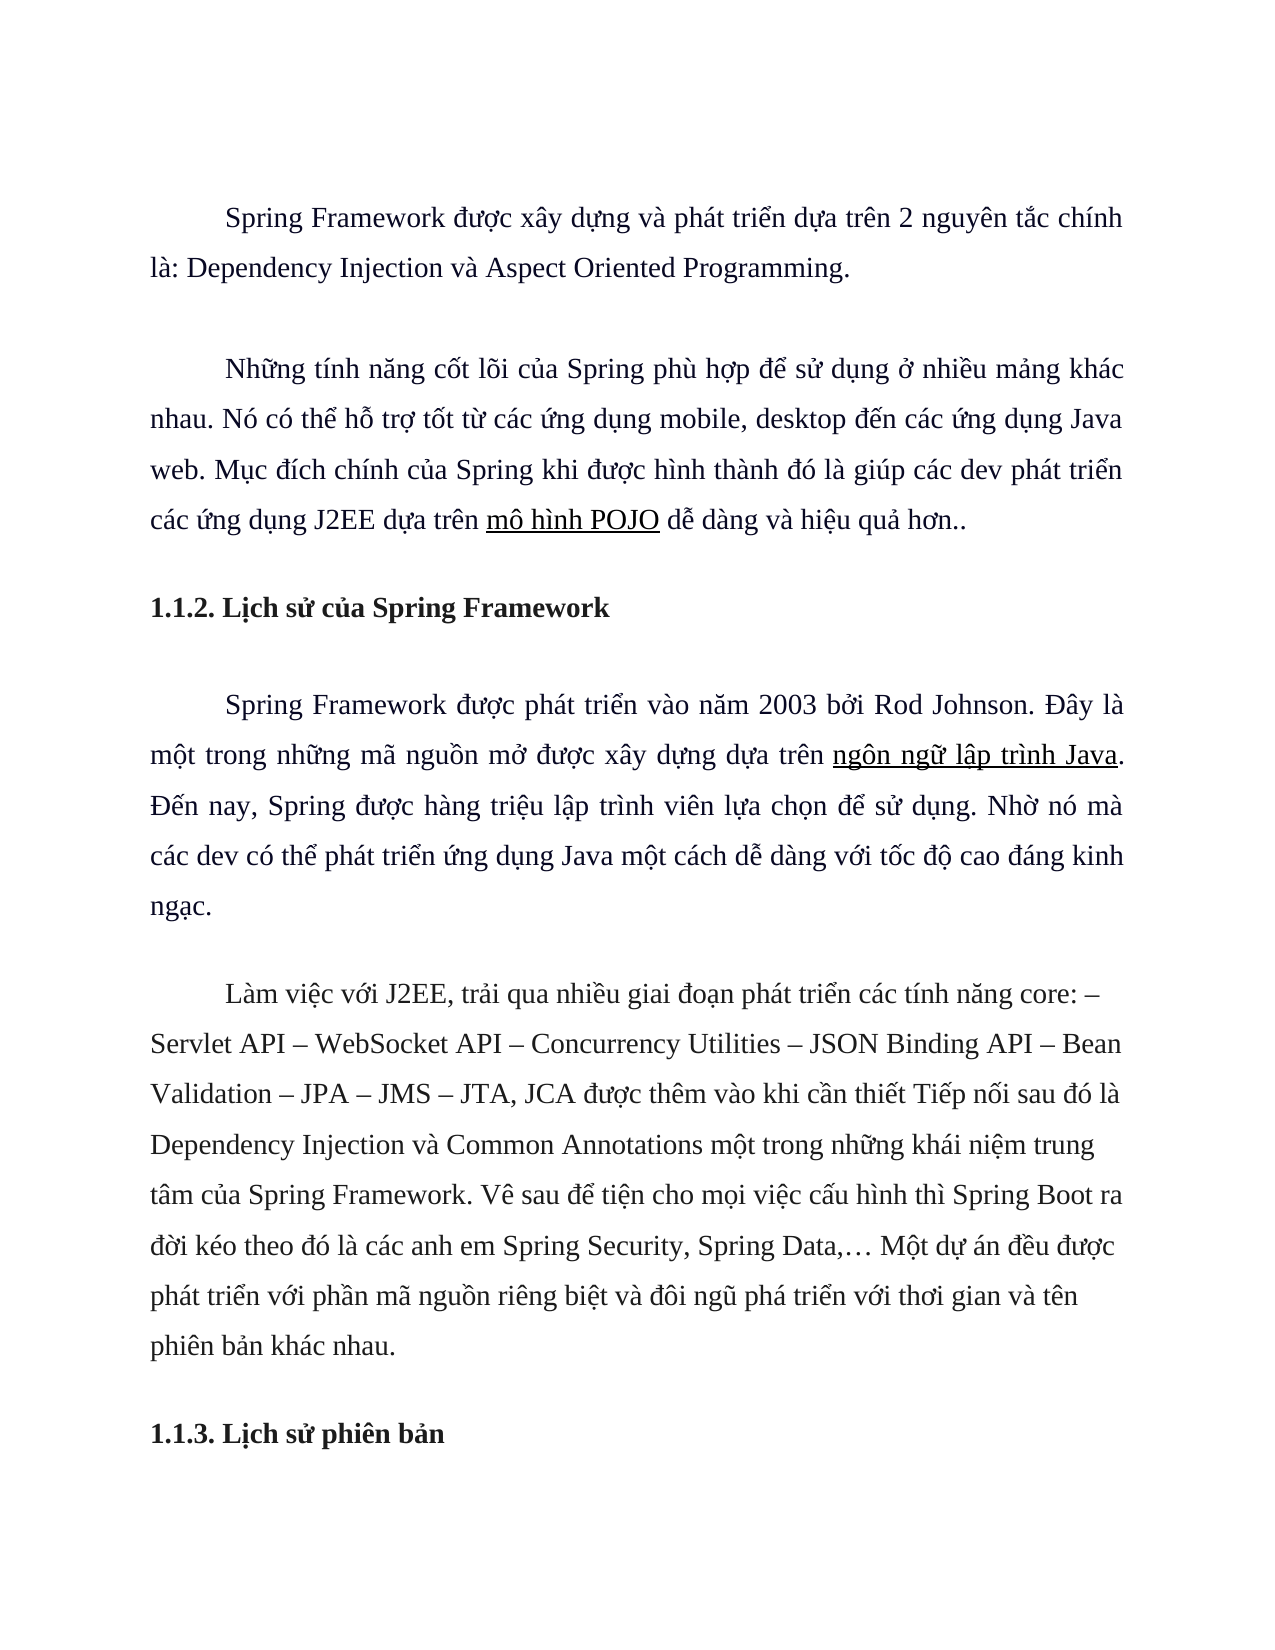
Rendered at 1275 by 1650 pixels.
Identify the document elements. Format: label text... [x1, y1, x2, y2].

text Spring Framework được phát triển vào năm 2003 bởi Rod Johnson. Đây là một trong những mã nguồn mở được xây dựng dựa trên ngôn ngữ lập trình Java. Đến nay, Spring được hàng triệu lập trình viên lựa chọn để sử dụng. Nhờ nó mà các dev có thể phát triển ứng dụng Java một cách dễ dàng với tốc độ cao đáng kinh ngạc. [150, 687, 1125, 922]
text Những tính năng cốt lõi của Spring phù hợp để sử dụng ở nhiều mảng khác nhau. Nó có thể hỗ trợ tốt từ các ứng dụng mobile, desktop đến các ứng dụng Java web. Mục đích chính của Spring khi được hình thành đó là giúp các dev phát triển các ứng dụng J2EE dựa trên mô hình POJO dễ dàng và hiệu quả hơn.. [150, 351, 1125, 536]
text Làm việc với J2EE, trải qua nhiều giai đoạn phát triển các tính năng core: – Servlet API – WebSocket API – Concurrency Utilities – JSON Binding API – Bean Validation – JPA – JMS – JTA, JCA được thêm vào khi cần thiết Tiếp nối sau đó là Dependency Injection và Common Annotations một trong những khái niệm trung tâm của Spring Framework. Vê sau để tiện cho mọi việc cấu hình thì Spring Boot ra đời kéo theo đó là các anh em Spring Security, Spring Data,… Một dự án đều được phát triển với phần mã nguồn riêng biệt và đôi ngũ phá triển với thơi gian và tên phiên bản khác nhau. [150, 976, 1125, 1362]
text Spring Framework được xây dựng và phát triển dựa trên 2 nguyên tắc chính là: Dependency Injection và Aspect Oriented Programming. [150, 200, 1125, 284]
text 1.1.3. Lịch sử phiên bản [150, 1416, 1125, 1449]
text 1.1.2. Lịch sử của Spring Framework [150, 590, 1125, 623]
